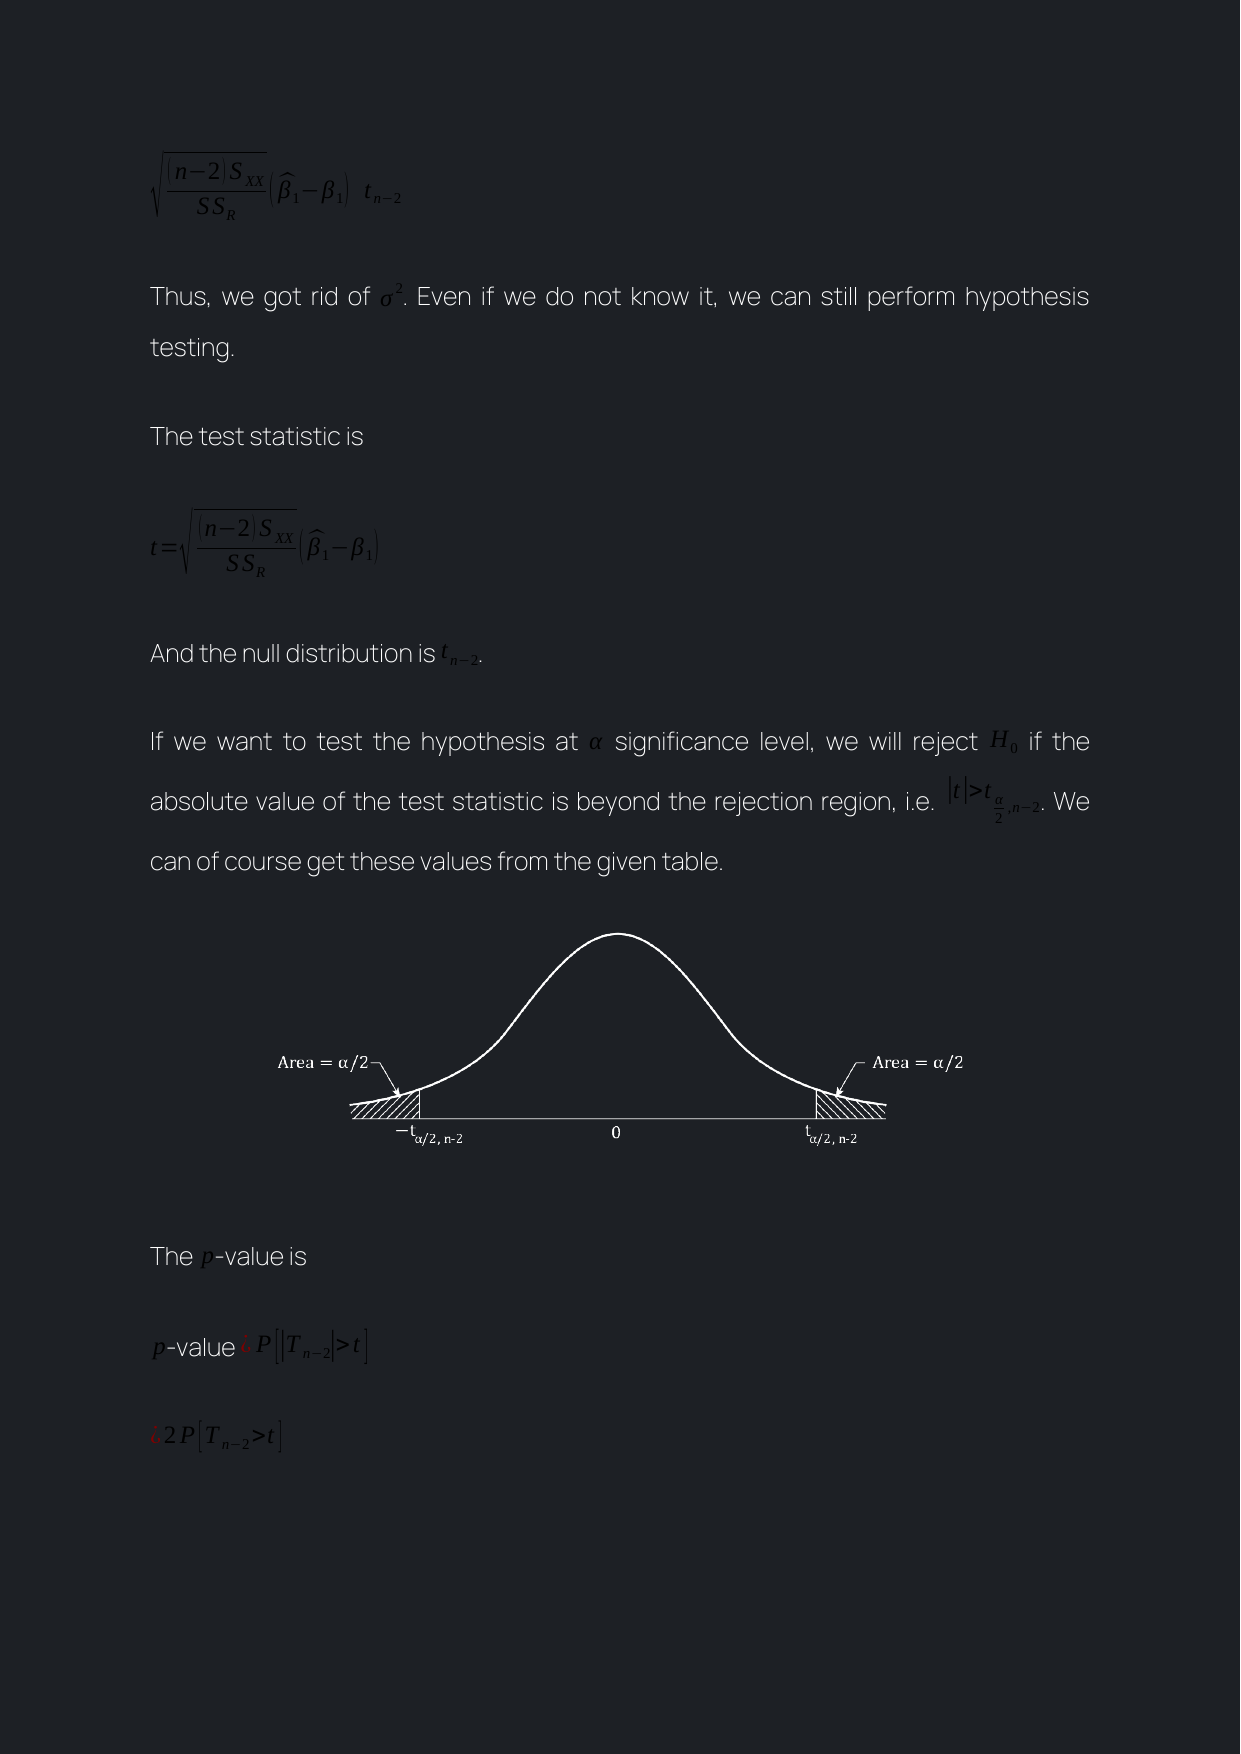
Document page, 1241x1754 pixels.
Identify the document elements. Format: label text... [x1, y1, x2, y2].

text And the null distribution is . [150, 635, 1090, 669]
text Thus, we got rid of . Even if we do not know it, we can still perform hypothesis testing. [150, 278, 1090, 364]
text The -value is [150, 1239, 1090, 1273]
text -value [150, 1328, 1090, 1366]
text If we want to test the hypothesis at significance level, we will reject if the absolute value of the test statistic is beyond the rejection region, i.e. . We can of course get these values from the given table. [150, 724, 1090, 878]
text The test statistic is [150, 418, 1090, 452]
picture [277, 932, 963, 1185]
